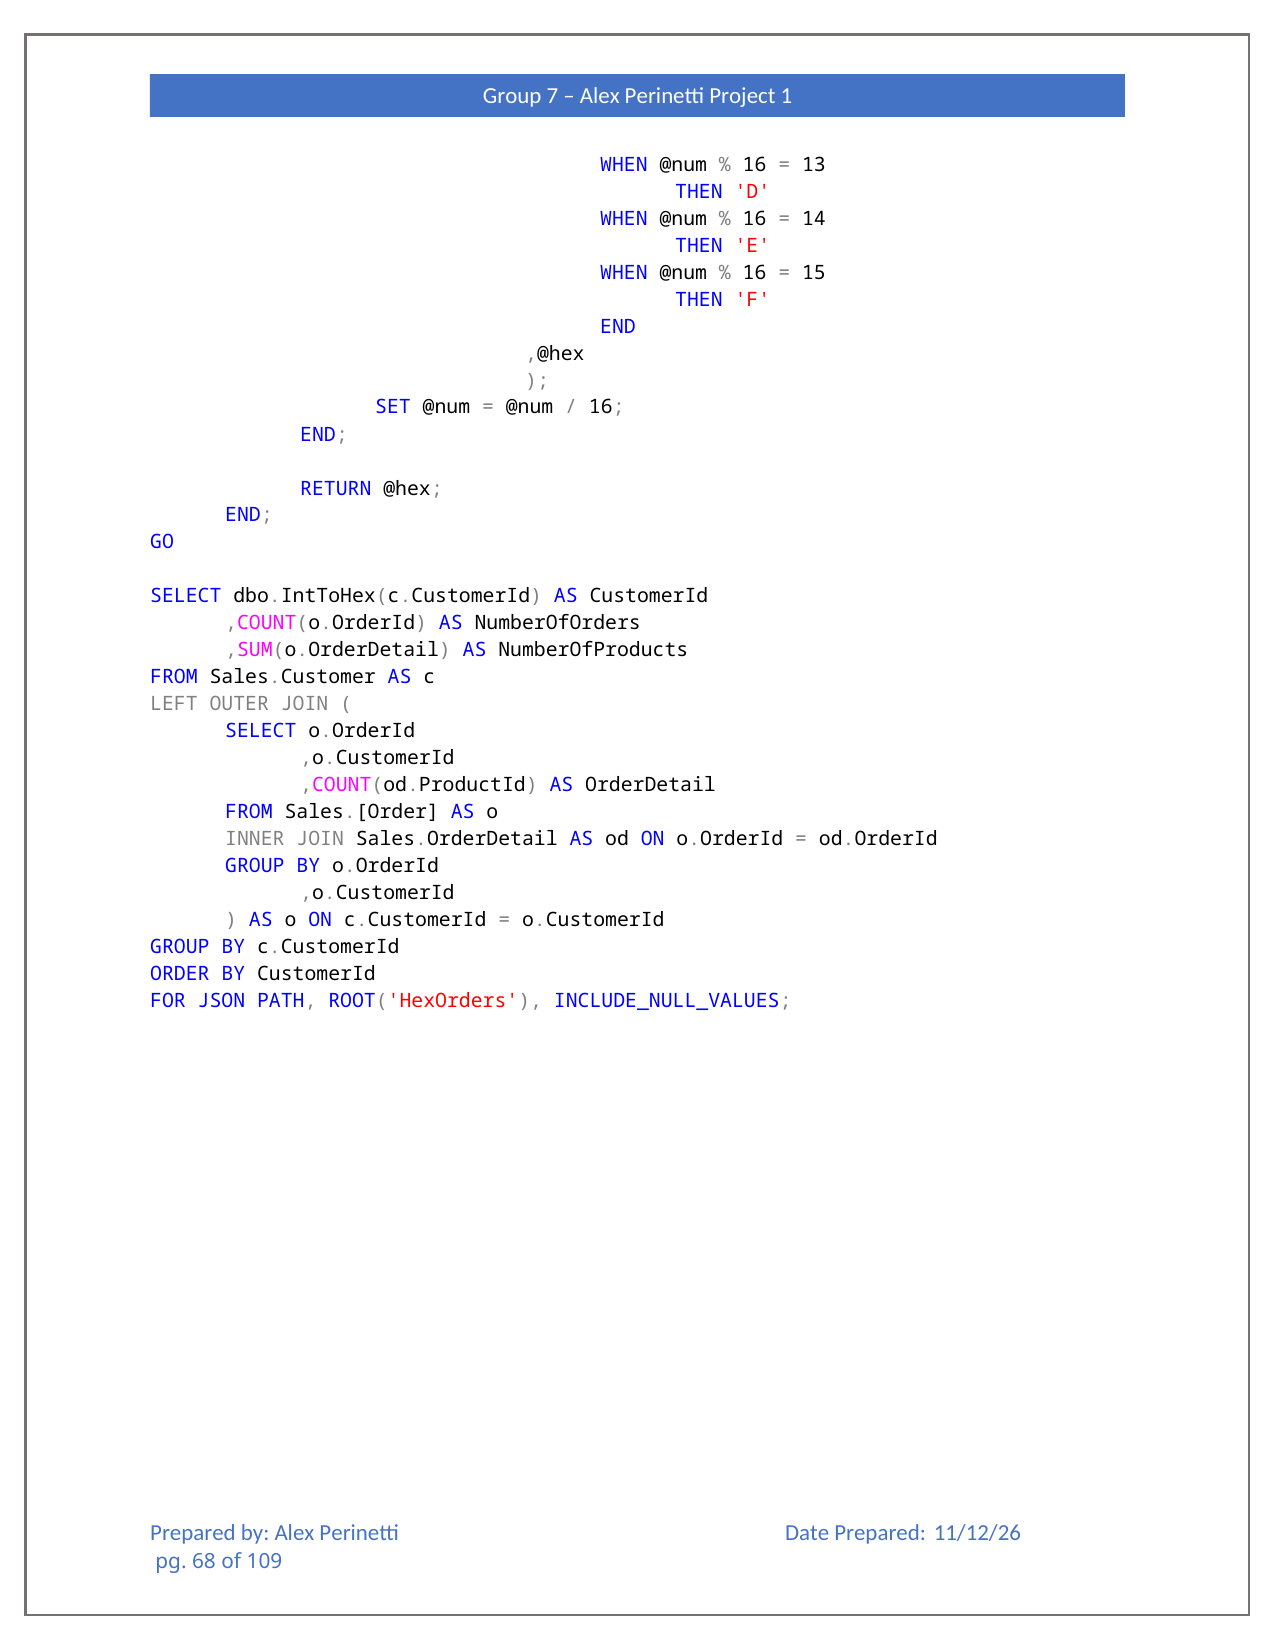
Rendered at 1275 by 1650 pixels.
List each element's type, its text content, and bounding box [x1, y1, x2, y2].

text END; [150, 420, 1125, 447]
text THEN 'E' [150, 231, 1125, 258]
text RETURN @hex; [150, 474, 1125, 501]
text INNER JOIN Sales.OrderDetail AS od ON o.OrderId = od.OrderId [150, 824, 1125, 851]
text GO [150, 528, 1125, 555]
text ORDER BY CustomerId [150, 959, 1125, 986]
text ) AS o ON c.CustomerId = o.CustomerId [150, 905, 1125, 932]
text ,COUNT(od.ProductId) AS OrderDetail [150, 771, 1125, 797]
text THEN 'F' [150, 285, 1125, 312]
text END; [150, 501, 1125, 528]
text GROUP BY c.CustomerId [150, 932, 1125, 959]
text WHEN @num % 16 = 15 [150, 258, 1125, 285]
text FOR JSON PATH, ROOT('HexOrders'), INCLUDE_NULL_VALUES; [150, 986, 1125, 1013]
text ,@hex [150, 339, 1125, 366]
text FROM Sales.Customer AS c [150, 663, 1125, 689]
text LEFT OUTER JOIN ( [150, 689, 1125, 717]
text SET @num = @num / 16; [150, 393, 1125, 420]
text FROM Sales.[Order] AS o [150, 797, 1125, 824]
text ); [150, 366, 1125, 393]
text SELECT o.OrderId [150, 717, 1125, 743]
text ,o.CustomerId [150, 743, 1125, 771]
text WHEN @num % 16 = 13 [150, 150, 1125, 177]
text ,COUNT(o.OrderId) AS NumberOfOrders [150, 609, 1125, 636]
text SELECT dbo.IntToHex(c.CustomerId) AS CustomerId [150, 582, 1125, 609]
text WHEN @num % 16 = 14 [150, 204, 1125, 231]
text ,o.CustomerId [150, 878, 1125, 905]
text END [150, 312, 1125, 339]
text ,SUM(o.OrderDetail) AS NumberOfProducts [150, 636, 1125, 663]
text THEN 'D' [150, 177, 1125, 204]
text GROUP BY o.OrderId [150, 851, 1125, 878]
